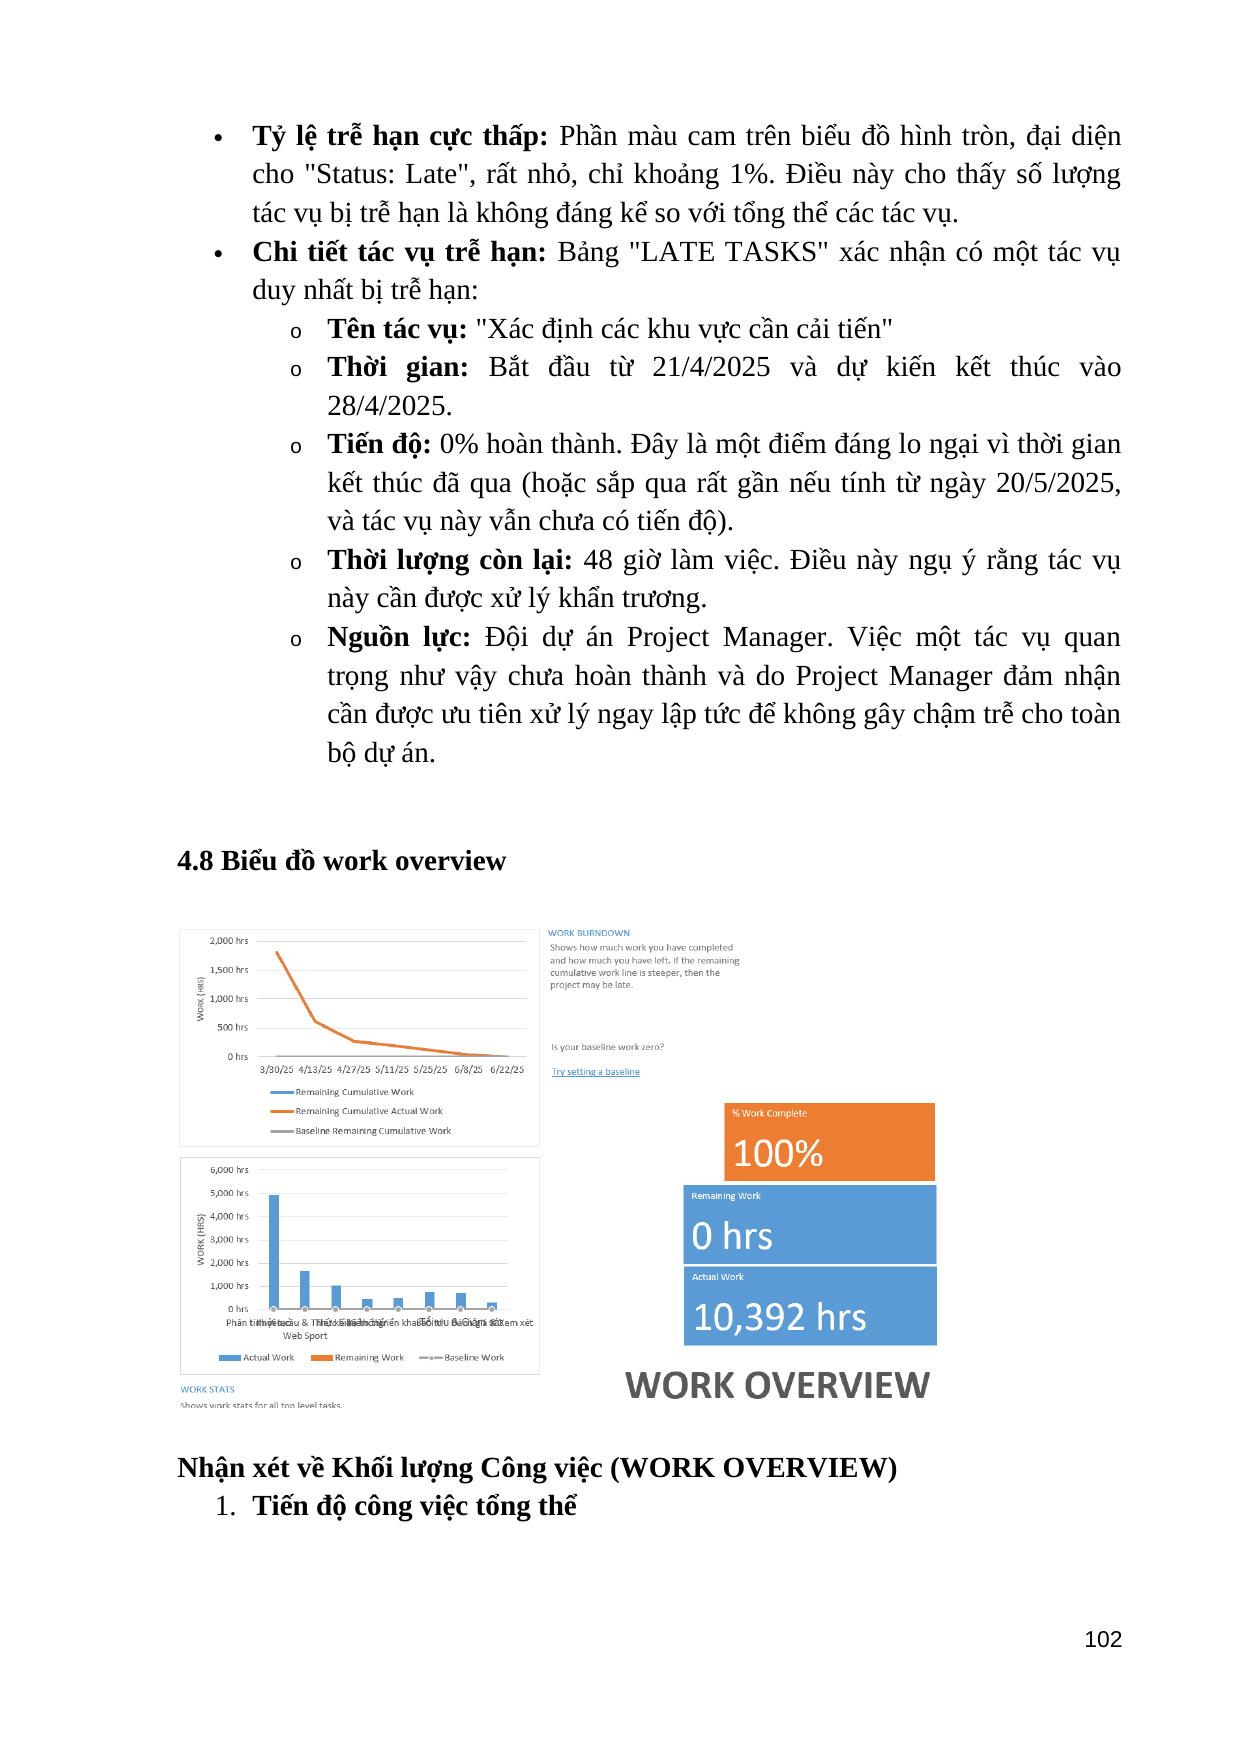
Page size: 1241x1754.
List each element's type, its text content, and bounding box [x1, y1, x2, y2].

list Tỷ lệ trễ hạn cực thấp: Phần màu cam trên biểu đồ hình tròn, đại diện cho "Status: Late", rất nhỏ, chỉ khoảng 1%. Điều này cho thấy số lượng tác vụ bị trễ hạn là không đáng kể so với tổng thể các tác vụ. [214, 118, 1122, 229]
list Chi tiết tác vụ trễ hạn: Bảng "LATE TASKS" xác nhận có một tác vụ duy nhất bị trễ hạn: [214, 234, 1122, 306]
subtitle 4.8 Biểu đồ work overview [177, 843, 1122, 877]
list Thời lượng còn lại: 48 giờ làm việc. Điều này ngụ ý rằng tác vụ này cần được xử lý khẩn trương. [289, 542, 1122, 614]
text Nhận xét về Khối lượng Công việc (WORK OVERVIEW) [177, 1450, 1122, 1483]
list Thời gian: Bắt đầu từ 21/4/2025 và dự kiến kết thúc vào 28/4/2025. [289, 349, 1122, 421]
list Nguồn lực: Đội dự án Project Manager. Việc một tác vụ quan trọng như vậy chưa hoàn thành và do Project Manager đảm nhận cần được ưu tiên xử lý ngay lập tức để không gây chậm trễ cho toàn bộ dự án. [289, 619, 1122, 768]
list Tên tác vụ: "Xác định các khu vực cần cải tiến" [289, 311, 1122, 344]
list Tiến độ: 0% hoàn thành. Đây là một điểm đáng lo ngại vì thời gian kết thúc đã qua (hoặc sắp qua rất gần nếu tính từ ngày 20/5/2025, và tác vụ này vẫn chưa có tiến độ). [289, 426, 1122, 537]
list Tiến độ công việc tổng thể [214, 1488, 1122, 1522]
picture [177, 925, 1123, 1408]
